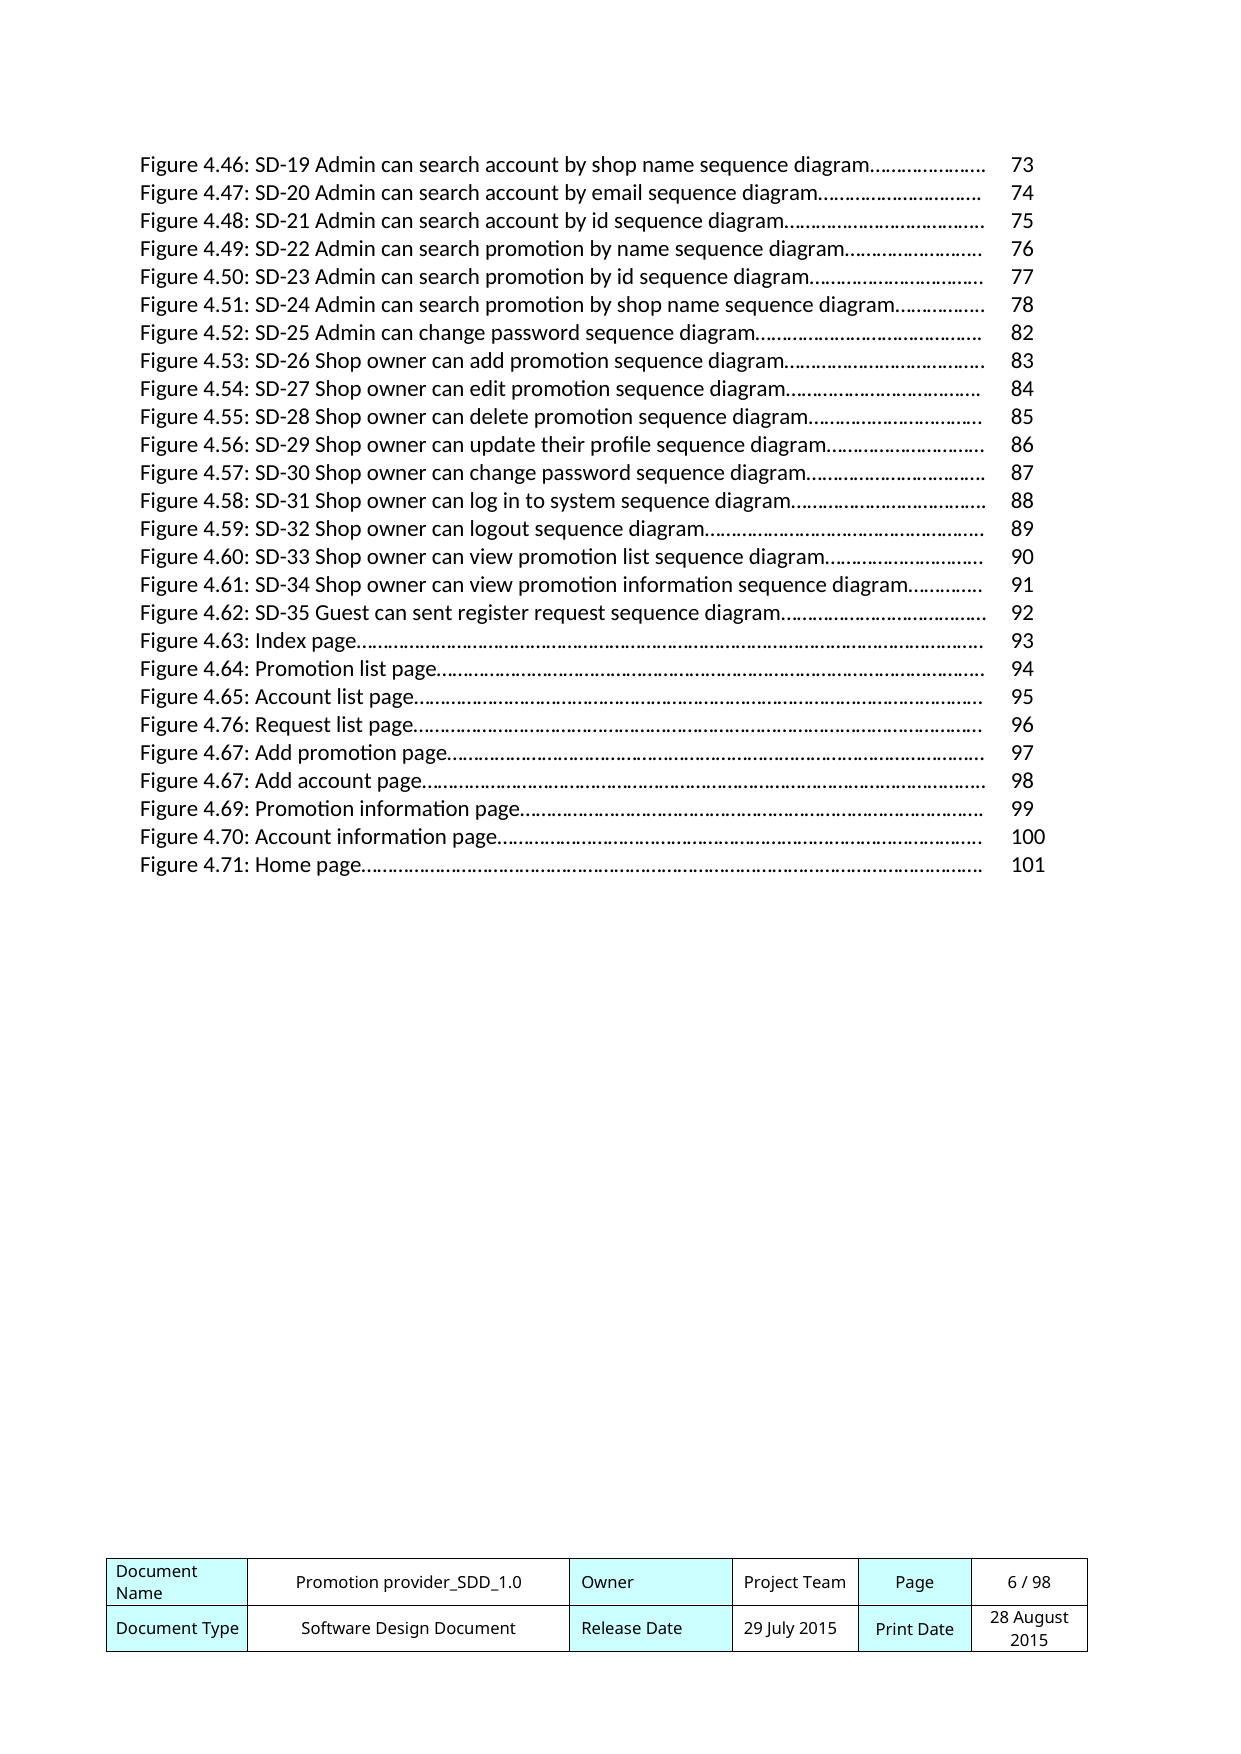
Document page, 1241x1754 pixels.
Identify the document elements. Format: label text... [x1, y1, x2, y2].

table_cell 84 [999, 374, 1065, 402]
table_cell 77 [999, 262, 1065, 290]
table_cell Figure 4.59: SD-32 Shop owner can logout sequence diagram…………………………………………….. [129, 514, 999, 542]
table_cell Figure 4.49: SD-22 Admin can search promotion by name sequence diagram…………………….. [129, 234, 999, 262]
table_cell Figure 4.57: SD-30 Shop owner can change password sequence diagram……………………………. [129, 458, 999, 486]
table_cell Figure 4.67: Add promotion page………………………………………………………………………………………… [129, 739, 999, 766]
table_cell Figure 4.65: Account list page……………………………………………………………………………………………… [129, 683, 999, 710]
table_cell Figure 4.53: SD-26 Shop owner can add promotion sequence diagram……………………………….. [129, 346, 999, 374]
table_cell Figure 4.69: Promotion information page……………………………………………………………………………. [129, 795, 999, 822]
table_cell Figure 4.64: Promotion list page………………………………………………………………………………………….. [129, 654, 999, 682]
table_cell Figure 4.67: Add account page…………………………………………………………………………………………….. [129, 766, 999, 794]
table_cell 98 [999, 766, 1065, 794]
table_cell Figure 4.58: SD-31 Shop owner can log in to system sequence diagram………………………………. [129, 486, 999, 514]
table_cell Figure 4.47: SD-20 Admin can search account by email sequence diagram…………………………. [129, 178, 999, 206]
table_cell 97 [999, 739, 1065, 766]
table_cell 86 [999, 430, 1065, 458]
table_cell Figure 4.56: SD-29 Shop owner can update their profile sequence diagram………………………… [129, 430, 999, 458]
table_cell Figure 4.52: SD-25 Admin can change password sequence diagram……………………………………. [129, 318, 999, 346]
table_cell 100 [999, 823, 1065, 851]
table_cell 75 [999, 206, 1065, 234]
table_cell Figure 4.48: SD-21 Admin can search account by id sequence diagram……………………………….. [129, 206, 999, 234]
table_cell Figure 4.60: SD-33 Shop owner can view promotion list sequence diagram………………………… [129, 542, 999, 570]
table_cell Figure 4.62: SD-35 Guest can sent register request sequence diagram………………………………… [129, 598, 999, 626]
table_cell 85 [999, 402, 1065, 430]
table_cell 83 [999, 346, 1065, 374]
table_cell Figure 4.76: Request list page……………………………………………………………………………………………… [129, 710, 999, 738]
table_cell Figure 4.55: SD-28 Shop owner can delete promotion sequence diagram…………………………… [129, 402, 999, 430]
table_cell Figure 4.46: SD-19 Admin can search account by shop name sequence diagram…………………. [129, 150, 999, 178]
table_cell Figure 4.71: Home page………………………………………………………………………………………………………. [129, 851, 999, 878]
table_cell 90 [999, 542, 1065, 570]
table_cell Figure 4.63: Index page……………………………………………………………………………………………………….. [129, 626, 999, 654]
table_cell 88 [999, 486, 1065, 514]
table_cell 87 [999, 458, 1065, 486]
table_cell Figure 4.51: SD-24 Admin can search promotion by shop name sequence diagram…………….. [129, 290, 999, 318]
table_cell 96 [999, 710, 1065, 738]
table_cell 74 [999, 178, 1065, 206]
table_cell 91 [999, 570, 1065, 598]
table_cell 76 [999, 234, 1065, 262]
table_cell 73 [999, 150, 1065, 178]
table_cell 101 [999, 851, 1065, 878]
table_cell 99 [999, 795, 1065, 822]
table_cell 92 [999, 598, 1065, 626]
table_cell Figure 4.54: SD-27 Shop owner can edit promotion sequence diagram………………………………. [129, 374, 999, 402]
table_cell Figure 4.50: SD-23 Admin can search promotion by id sequence diagram…………………………… [129, 262, 999, 290]
table_cell 89 [999, 514, 1065, 542]
table_cell 95 [999, 683, 1065, 710]
table_cell Figure 4.61: SD-34 Shop owner can view promotion information sequence diagram………….. [129, 570, 999, 598]
table_cell 94 [999, 654, 1065, 682]
table_cell 82 [999, 318, 1065, 346]
table_cell 78 [999, 290, 1065, 318]
table_cell Figure 4.70: Account information page……………………………………………………………………………….. [129, 823, 999, 851]
table_cell 93 [999, 626, 1065, 654]
